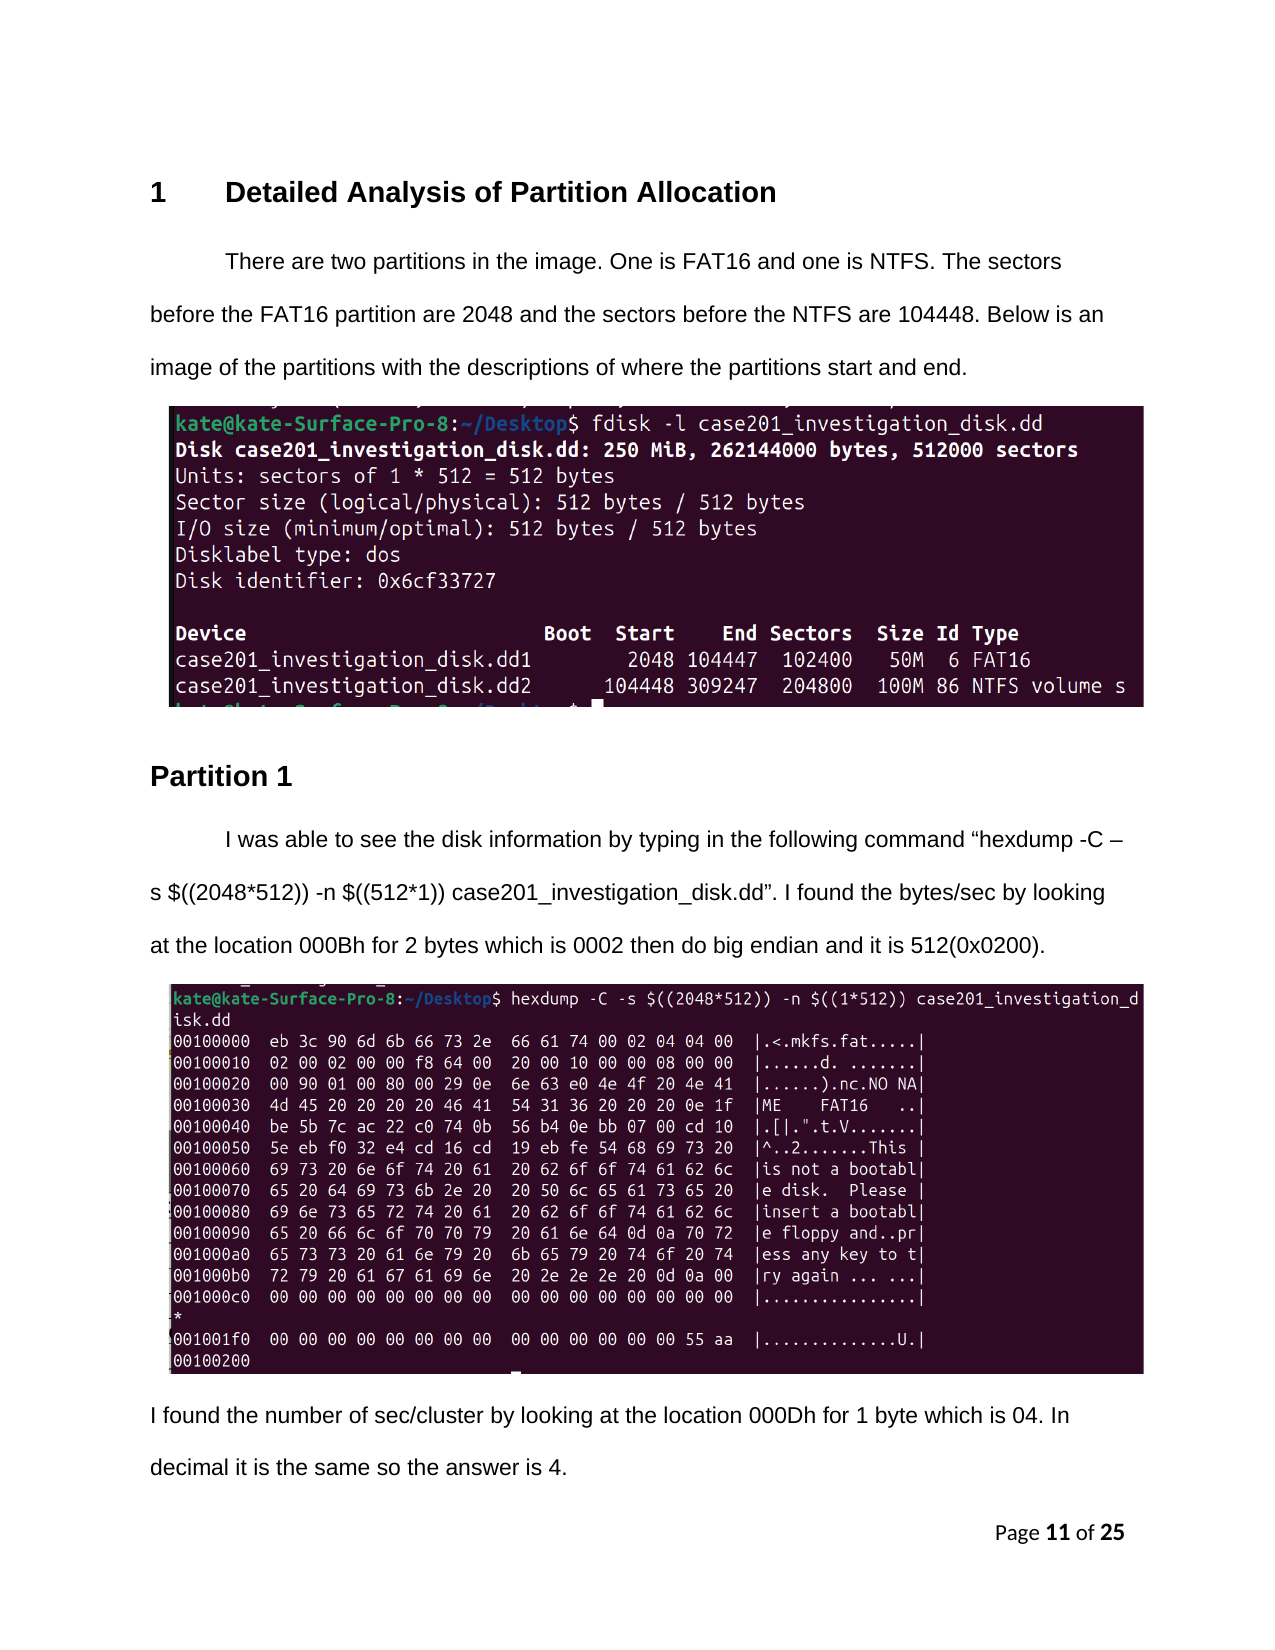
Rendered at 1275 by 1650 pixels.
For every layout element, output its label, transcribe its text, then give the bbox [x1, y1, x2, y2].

subtitle 1 Detailed Analysis of Partition Allocation [150, 175, 1125, 208]
text I found the number of sec/cluster by looking at the location 000Dh for 1 byte which is 04. In decimal it is the same so the answer is 4. [150, 1402, 1125, 1481]
subtitle Partition 1 [150, 759, 1125, 793]
text There are two partitions in the image. One is FAT16 and one is NTFS. The sectors before the FAT16 partition are 2048 and the sectors before the NTFS are 104448. Below is an image of the partitions with the descriptions of where the partitions start and end. [150, 248, 1125, 380]
text I was able to see the disk information by typing in the following command “hexdump -C –s $((2048*512)) -n $((512*1)) case201_investigation_disk.dd”. I found the bytes/sec by looking at the location 000Bh for 2 bytes which is 0002 then do big endian and it is 512(0x0200). [150, 826, 1125, 958]
